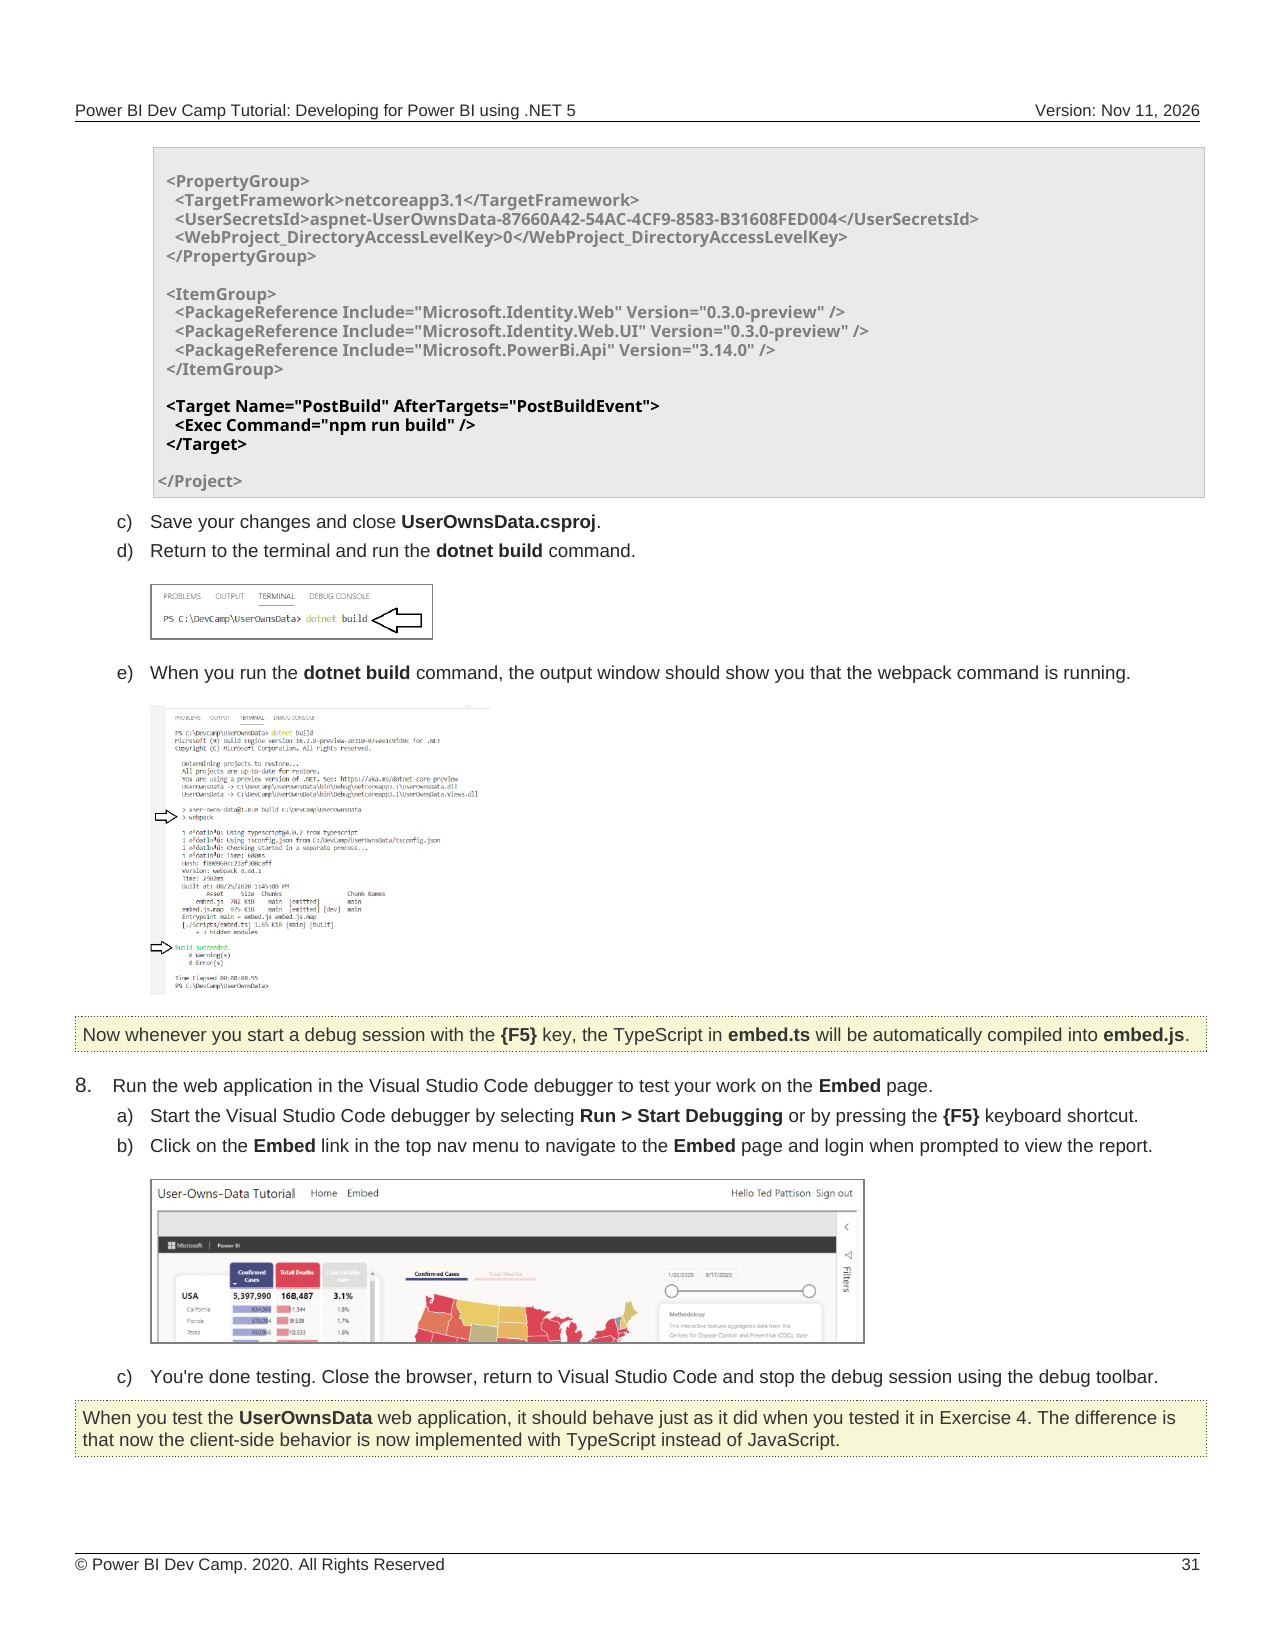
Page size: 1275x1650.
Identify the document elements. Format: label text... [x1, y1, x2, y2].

text Run the web application in the Visual Studio Code debugger to test your work on the Embed page. [75, 1073, 1200, 1097]
picture [152, 585, 432, 638]
text Start the Visual Studio Code debugger by selecting Run > Start Debugging or by pressing the {F5} keyboard shortcut. [117, 1105, 1200, 1127]
text <ItemGroup> [154, 278, 1204, 297]
text <WebProject_DirectoryAccessLevelKey>0</WebProject_DirectoryAccessLevelKey> [154, 222, 1204, 241]
picture [150, 705, 491, 995]
text <TargetFramework>netcoreapp3.1</TargetFramework> [154, 184, 1204, 203]
text Return to the terminal and run the dotnet build command. [117, 540, 1200, 562]
text Click on the Embed link in the top nav menu to navigate to the Embed page and login when prompted to view the report. [117, 1135, 1200, 1157]
text When you test the UserOwnsData web application, it should behave just as it did when you tested it in Exercise 4. The difference is that now the client-side behavior is now implemented with TypeScript instead of JavaScript. [75, 1400, 1207, 1457]
text </ItemGroup> [154, 353, 1204, 372]
text <PackageReference Include="Microsoft.PowerBi.Api" Version="3.14.0" /> [154, 334, 1204, 353]
text <PackageReference Include="Microsoft.Identity.Web" Version="0.3.0-preview" /> [154, 297, 1204, 316]
text <Target Name="PostBuild" AfterTargets="PostBuildEvent"> [154, 391, 1204, 409]
text </Target> [154, 428, 1204, 447]
text </Project> [154, 466, 1204, 497]
text <PackageReference Include="Microsoft.Identity.Web.UI" Version="0.3.0-preview" /> [154, 316, 1204, 334]
text Now whenever you start a debug session with the {F5} key, the TypeScript in embed.ts will be automatically compiled into embed.js. [75, 1016, 1207, 1052]
text Save your changes and close UserOwnsData.csproj. [117, 510, 1200, 532]
text <UserSecretsId>aspnet-UserOwnsData-87660A42-54AC-4CF9-8583-B31608FED004</UserSecretsId> [154, 203, 1204, 222]
text </PropertyGroup> [154, 241, 1204, 259]
text <Exec Command="npm run build" /> [154, 409, 1204, 428]
text <PropertyGroup> [154, 166, 1204, 184]
picture [152, 1180, 863, 1342]
text You're done testing. Close the browser, return to Visual Studio Code and stop the debug session using the debug toolbar. [117, 1366, 1200, 1387]
text When you run the dotnet build command, the output window should show you that the webpack command is running. [117, 662, 1200, 683]
